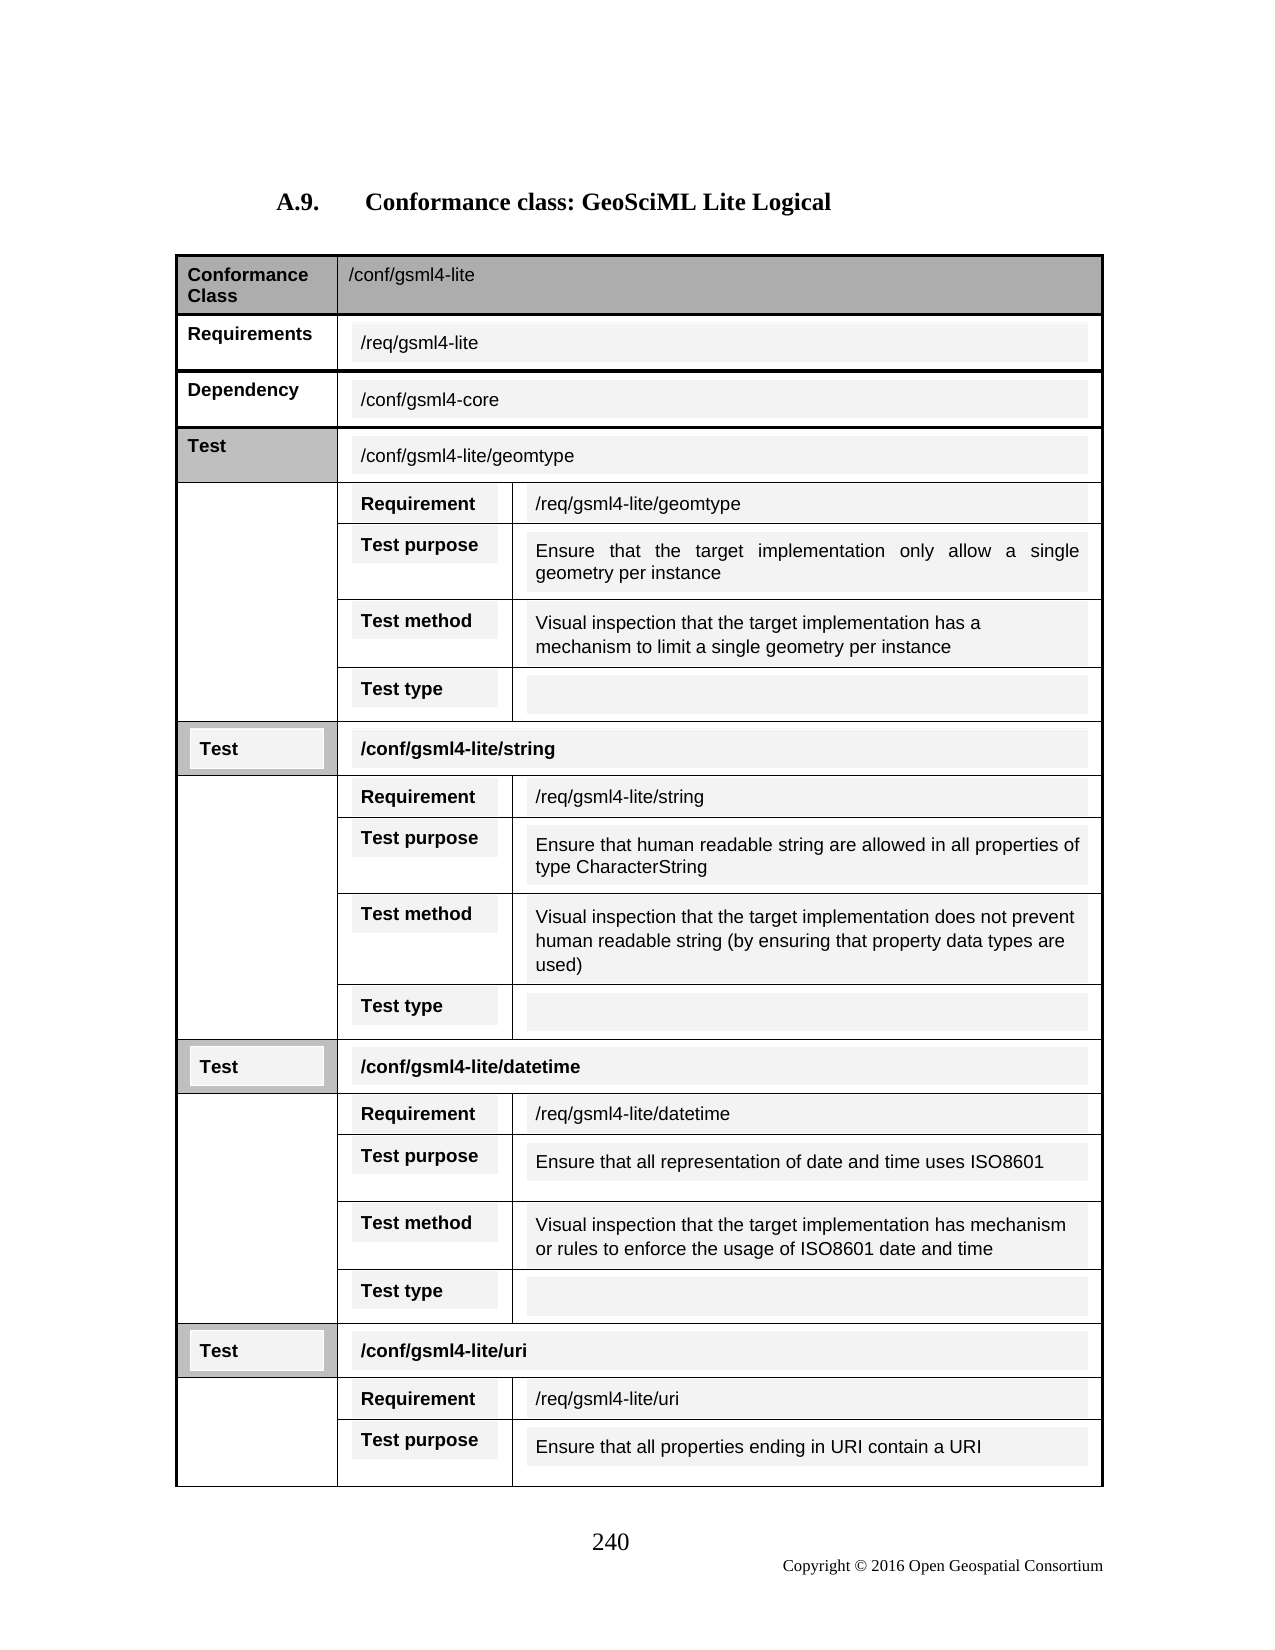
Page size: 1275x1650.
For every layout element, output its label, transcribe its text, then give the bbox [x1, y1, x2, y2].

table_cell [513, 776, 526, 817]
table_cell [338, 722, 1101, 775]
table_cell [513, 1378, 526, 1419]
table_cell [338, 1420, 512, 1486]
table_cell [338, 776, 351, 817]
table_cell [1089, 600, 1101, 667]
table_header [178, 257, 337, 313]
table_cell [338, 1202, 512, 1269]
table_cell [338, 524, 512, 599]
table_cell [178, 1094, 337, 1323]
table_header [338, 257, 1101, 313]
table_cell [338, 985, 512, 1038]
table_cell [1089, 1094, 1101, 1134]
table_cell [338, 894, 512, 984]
text Conformance class: GeoSciML Lite Logical [276, 187, 1034, 216]
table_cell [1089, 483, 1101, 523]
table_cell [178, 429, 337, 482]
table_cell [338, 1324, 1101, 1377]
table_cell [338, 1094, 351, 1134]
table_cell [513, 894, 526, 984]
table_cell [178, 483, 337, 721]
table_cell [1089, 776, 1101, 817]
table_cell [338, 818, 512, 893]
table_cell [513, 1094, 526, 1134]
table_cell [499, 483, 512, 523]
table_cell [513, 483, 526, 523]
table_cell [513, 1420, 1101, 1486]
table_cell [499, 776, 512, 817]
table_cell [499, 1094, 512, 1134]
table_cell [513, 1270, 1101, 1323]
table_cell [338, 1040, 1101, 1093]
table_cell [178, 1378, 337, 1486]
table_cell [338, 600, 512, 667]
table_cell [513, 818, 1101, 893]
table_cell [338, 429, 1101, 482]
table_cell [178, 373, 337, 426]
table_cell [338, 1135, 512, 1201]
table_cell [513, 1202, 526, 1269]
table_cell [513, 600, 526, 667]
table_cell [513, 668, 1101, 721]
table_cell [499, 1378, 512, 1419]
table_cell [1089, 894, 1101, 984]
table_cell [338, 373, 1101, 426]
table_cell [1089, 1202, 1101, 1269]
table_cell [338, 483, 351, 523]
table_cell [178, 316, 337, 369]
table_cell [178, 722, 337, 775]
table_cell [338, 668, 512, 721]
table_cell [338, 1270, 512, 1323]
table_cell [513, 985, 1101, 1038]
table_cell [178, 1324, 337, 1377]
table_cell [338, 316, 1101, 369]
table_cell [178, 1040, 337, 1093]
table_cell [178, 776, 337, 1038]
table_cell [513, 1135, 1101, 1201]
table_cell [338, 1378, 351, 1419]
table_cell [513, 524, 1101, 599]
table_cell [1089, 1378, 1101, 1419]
